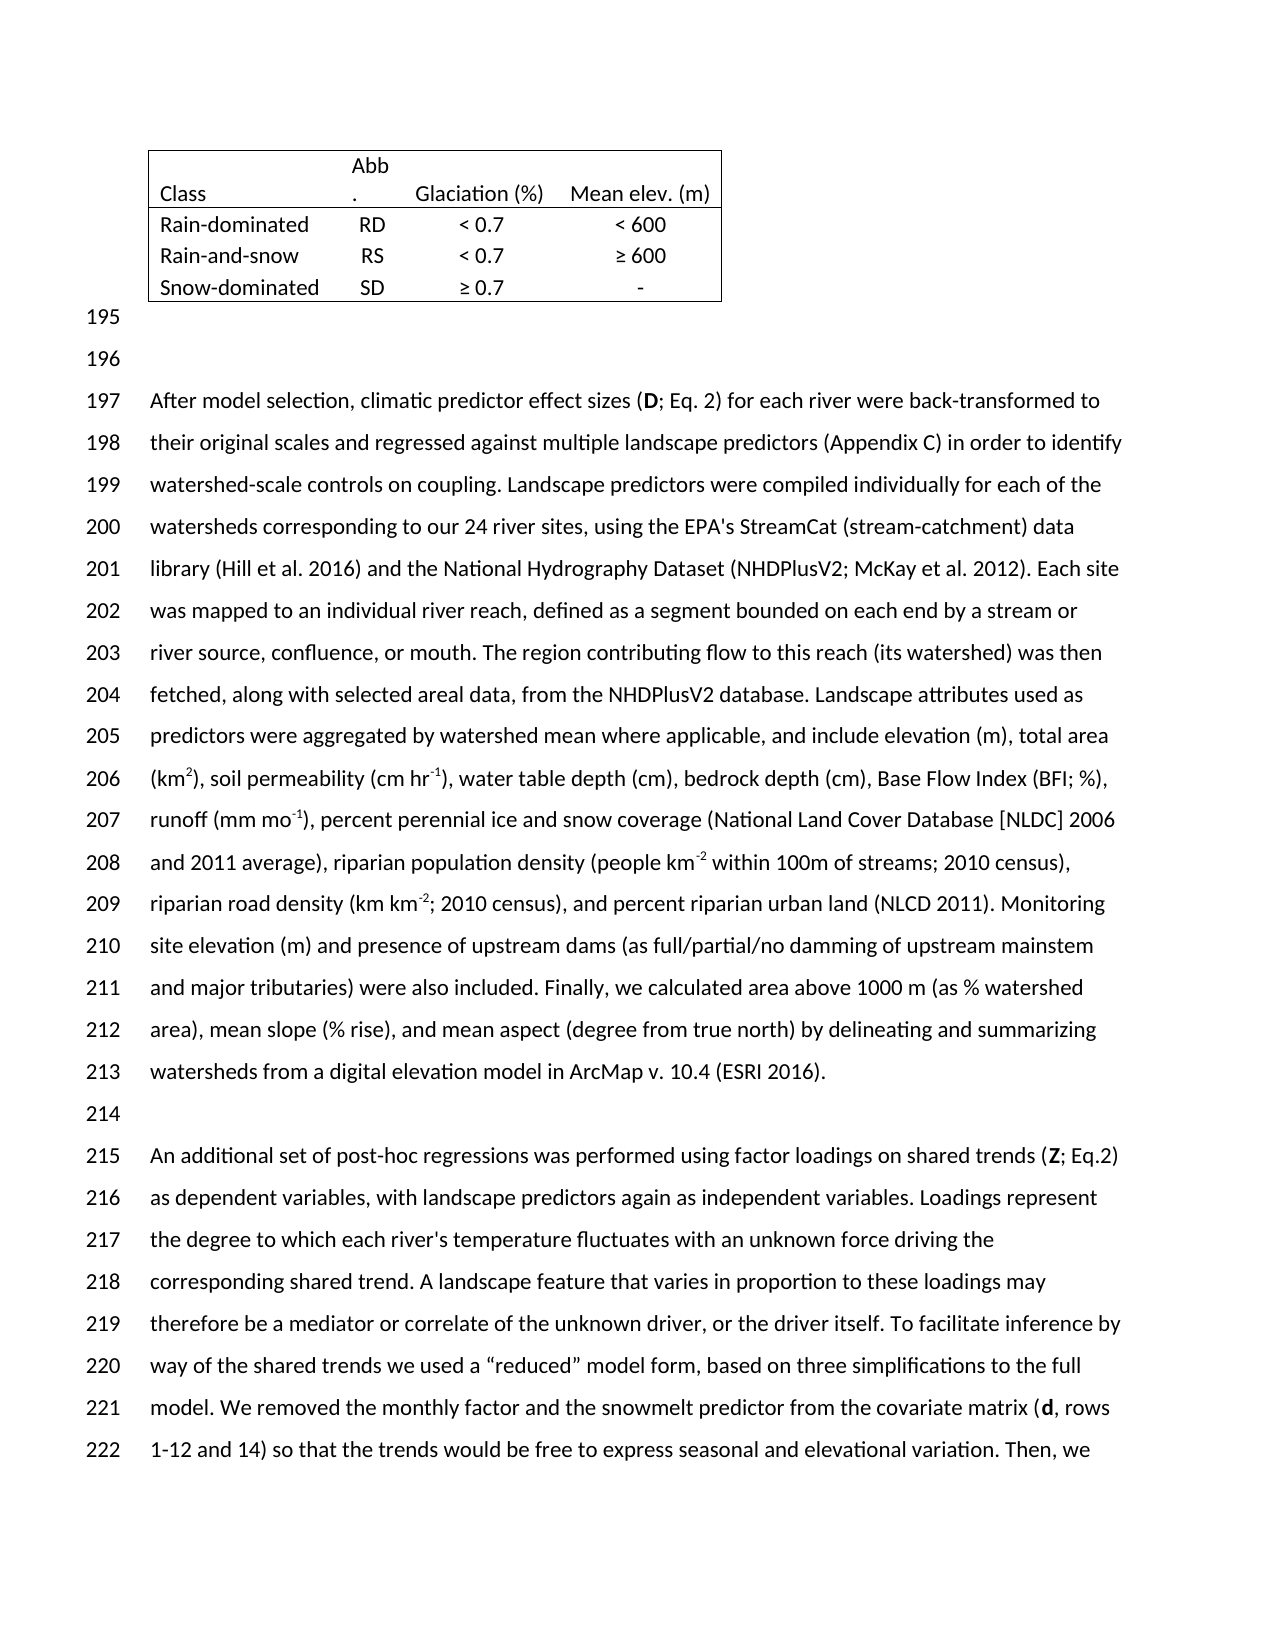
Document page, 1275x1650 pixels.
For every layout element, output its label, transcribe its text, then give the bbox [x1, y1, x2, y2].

table_cell RD [340, 208, 404, 238]
table_cell ≥ 600 [559, 238, 721, 269]
table_header Glaciation (%) [404, 151, 558, 207]
table_header Mean elev. (m) [559, 151, 721, 207]
table_header Class [149, 151, 340, 207]
table_cell RS [340, 238, 404, 269]
table_cell Rain-and-snow [149, 238, 340, 269]
table_cell < 0.7 [404, 208, 558, 238]
table_cell Rain-dominated [149, 208, 340, 238]
table_cell Snow-dominated [149, 270, 340, 301]
table_cell < 600 [559, 208, 721, 238]
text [150, 1141, 1125, 1463]
table_cell ≥ 0.7 [404, 270, 558, 301]
table_cell < 0.7 [404, 238, 558, 269]
text After model selection, climatic predictor effect sizes (D; Eq. 2) for each river were back-transformed to their original scales and regressed against multiple landscape predictors (Appendix C) in order to identify watershed-scale controls on coupling. Landscape predictors were compiled individually for each of the watersheds corresponding to our 24 river sites, using the EPA's StreamCat (stream-catchment) data library (Hill et al. 2016) and the National Hydrography Dataset (NHDPlusV2; McKay et al. 2012). Each site was mapped to an individual river reach, defined as a segment bounded on each end by a stream or river source, confluence, or mouth. The region contributing flow to this reach (its watershed) was then fetched, along with selected areal data, from the NHDPlusV2 database. Landscape attributes used as predictors were aggregated by watershed mean where applicable, and include elevation (m), total area (km2), soil permeability (cm hr-1), water table depth (cm), bedrock depth (cm), Base Flow Index (BFI; %), runoff (mm mo-1), percent perennial ice and snow coverage (National Land Cover Database [NLDC] 2006 and 2011 average), riparian population density (people km-2 within 100m of streams; 2010 census), riparian road density (km km-2; 2010 census), and percent riparian urban land (NLCD 2011). Monitoring site elevation (m) and presence of upstream dams (as full/partial/no damming of upstream mainstem and major tributaries) were also included. Finally, we calculated area above 1000 m (as % watershed area), mean slope (% rise), and mean aspect (degree from true north) by delineating and summarizing watersheds from a digital elevation model in ArcMap v. 10.4 (ESRI 2016). [150, 386, 1125, 1086]
table_cell - [559, 270, 721, 301]
table_cell SD [340, 270, 404, 301]
table_header Abb. [340, 151, 404, 207]
